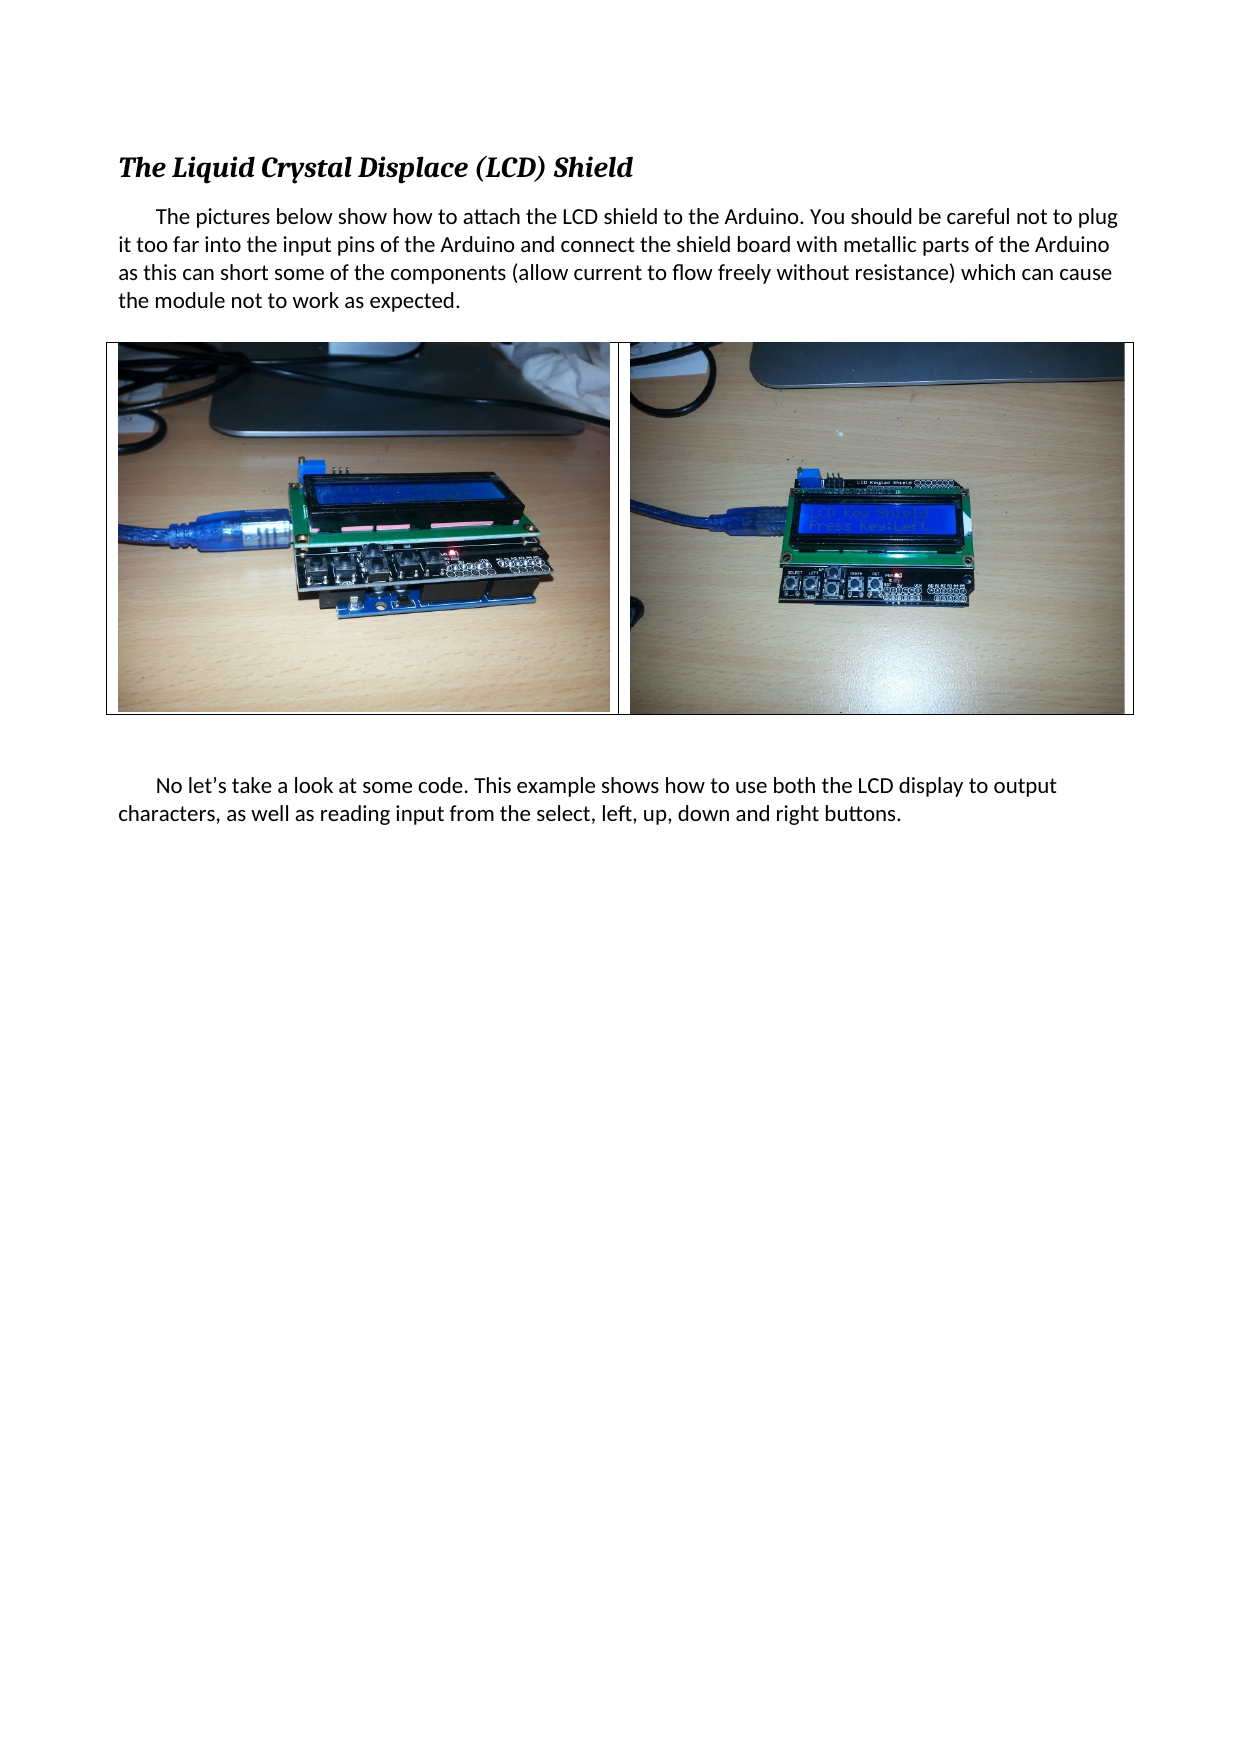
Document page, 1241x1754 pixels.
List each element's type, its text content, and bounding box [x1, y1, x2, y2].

table_header [107, 343, 618, 714]
table_header [1125, 343, 1133, 714]
text The pictures below show how to attach the LCD shield to the Arduino. You should be careful not to plug it too far into the input pins of the Arduino and connect the shield board with metallic parts of the Arduino as this can short some of the components (allow current to flow freely without resistance) which can cause the module not to work as expected. [118, 202, 1122, 314]
text No let’s take a look at some code. This example shows how to use both the LCD display to output characters, as well as reading input from the select, left, up, down and right buttons. [118, 771, 1122, 827]
subtitle The Liquid Crystal Displace (LCD) Shield [118, 151, 1122, 185]
table_header [619, 343, 630, 714]
picture [630, 342, 1125, 714]
picture [118, 342, 610, 712]
